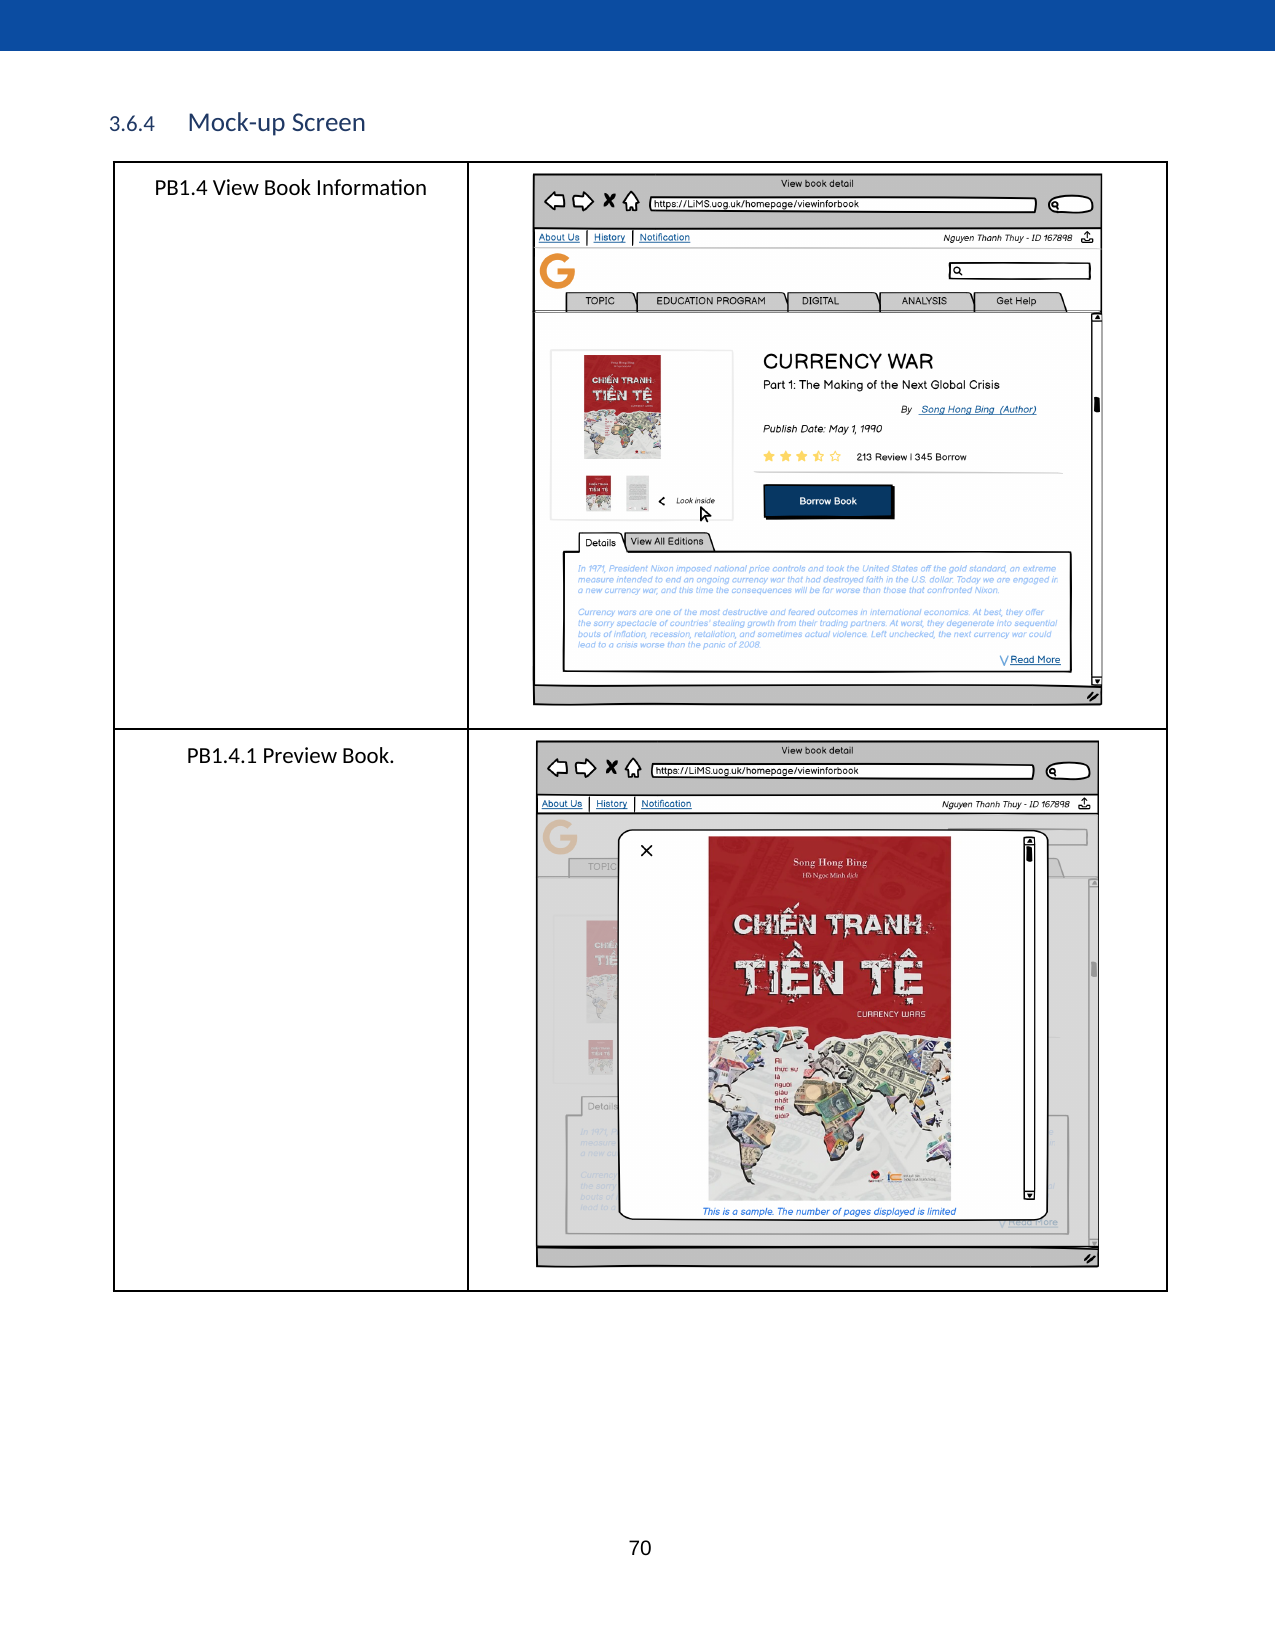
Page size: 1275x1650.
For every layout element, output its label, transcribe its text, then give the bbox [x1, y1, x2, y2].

picture [532, 173, 1103, 706]
subtitle Mock-up Screen [108, 105, 1167, 138]
picture [535, 740, 1099, 1268]
table_cell PB1.4.1 Preview Book. [115, 730, 467, 1289]
table_header [469, 163, 1166, 728]
table_cell [469, 730, 1166, 1289]
table_header PB1.4 View Book Information [115, 163, 467, 728]
